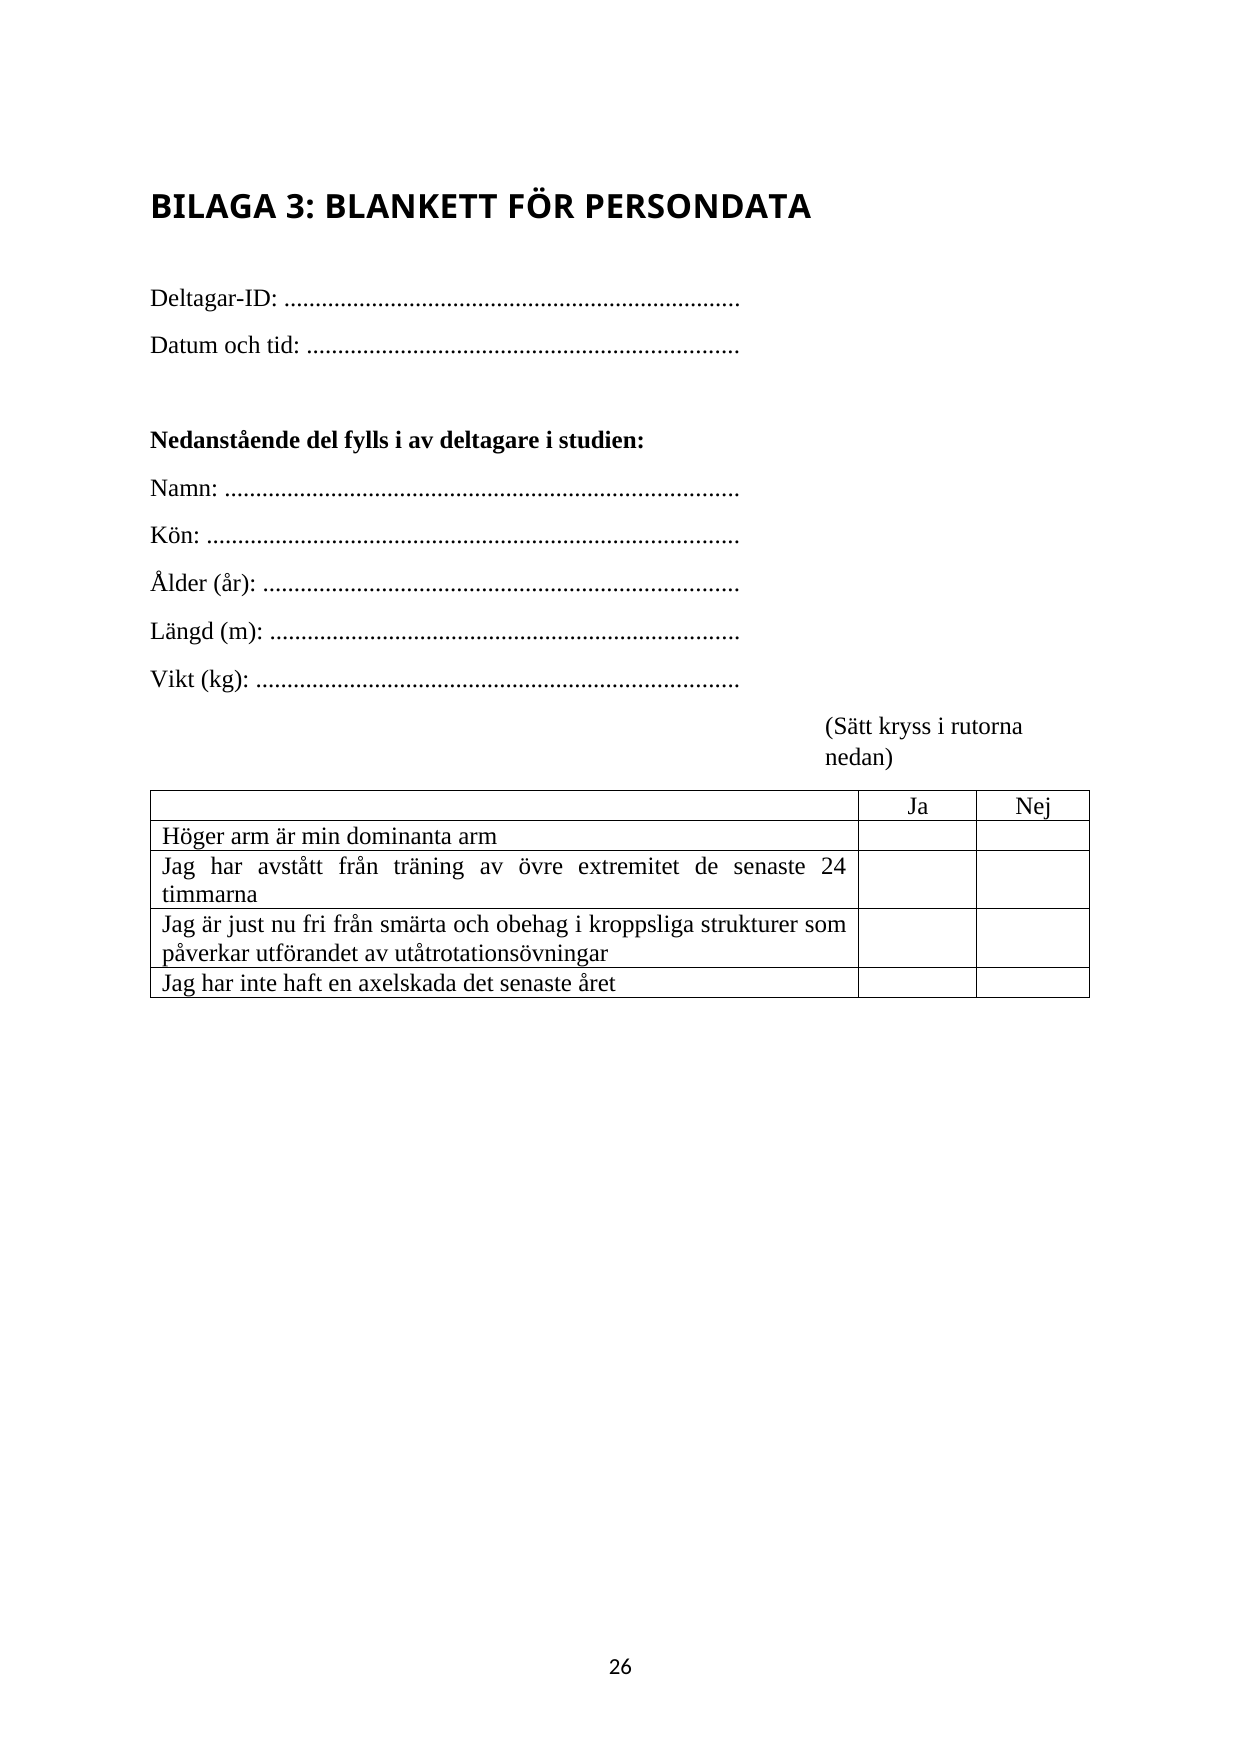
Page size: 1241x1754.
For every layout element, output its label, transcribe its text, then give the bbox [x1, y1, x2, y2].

table_cell [977, 851, 1089, 908]
table_cell [977, 968, 1089, 997]
table_cell [859, 851, 976, 908]
text Längd (m): [150, 616, 1090, 645]
text Namn: [150, 473, 1090, 502]
table_cell [977, 821, 1089, 850]
table_cell [859, 909, 976, 967]
table_header Ja [859, 791, 976, 820]
text Ålder (år): [150, 568, 1090, 597]
table_cell [859, 968, 976, 997]
text (Sätt kryss i rutorna nedan) [825, 711, 1090, 771]
table_cell [859, 821, 976, 850]
text Kön: [150, 521, 1090, 549]
text Datum och tid: [150, 331, 1090, 359]
table_header Nej [977, 791, 1089, 820]
text Deltagar-ID: [150, 283, 1090, 312]
table_cell Höger arm är min dominanta arm [151, 821, 858, 850]
table_header [151, 791, 858, 820]
table_cell Jag är just nu fri från smärta och obehag i kroppsliga strukturer som påverkar utförandet av utåtrotationsövningar [151, 909, 858, 967]
subtitle Bilaga 3: Blankett för persondata [150, 183, 1090, 229]
text Vikt (kg): [150, 664, 1090, 692]
table_cell Jag har avstått från träning av övre extremitet de senaste 24 timmarna [151, 851, 858, 908]
table_cell [977, 909, 1089, 967]
table_cell Jag har inte haft en axelskada det senaste året [151, 968, 858, 997]
text Nedanstående del fylls i av deltagare i studien: [150, 425, 1090, 454]
